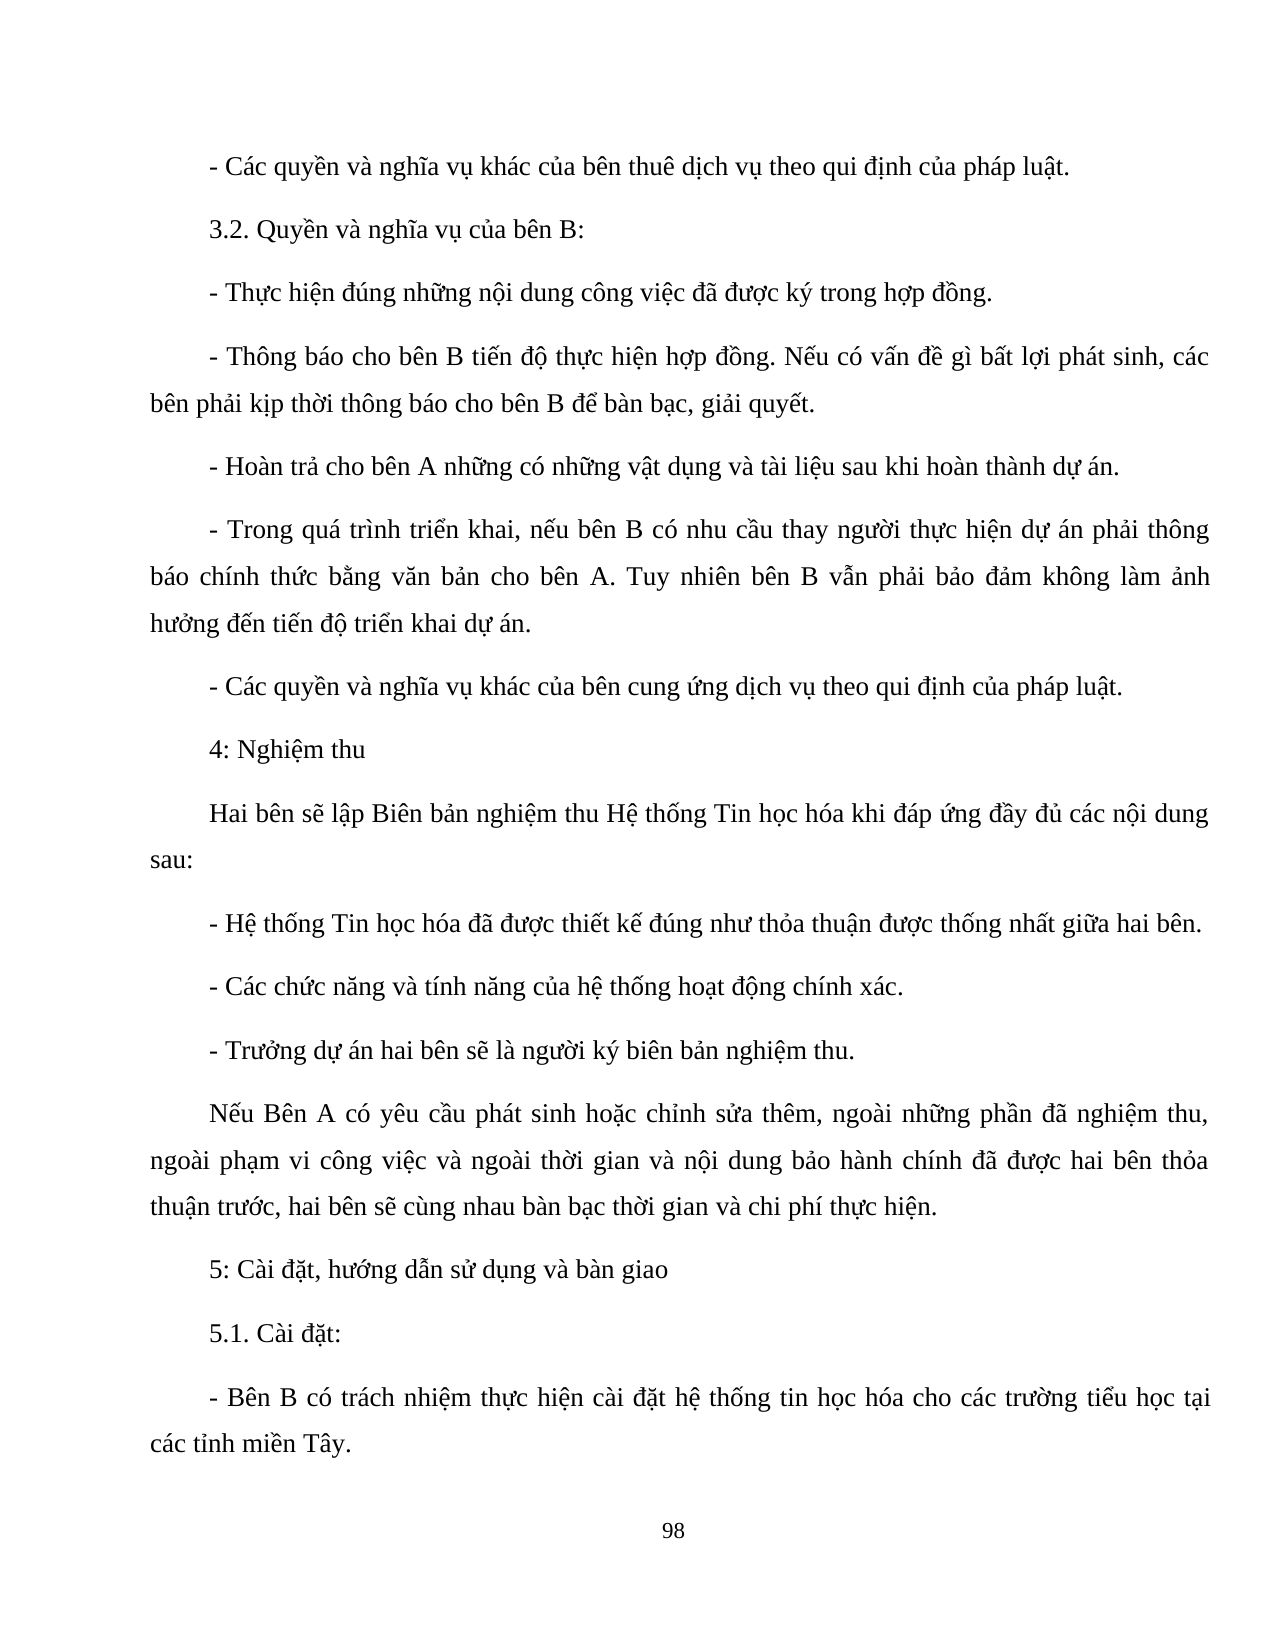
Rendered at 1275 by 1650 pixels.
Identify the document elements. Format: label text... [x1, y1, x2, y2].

list Trưởng dự án hai bên sẽ là người ký biên bản nghiệm thu. [209, 1034, 1275, 1065]
text Nếu Bên A có yêu cầu phát sinh hoặc chỉnh sửa thêm, ngoài những phần đã nghiệm thu, ngoài phạm vi công việc và ngoài thời gian và nội dung bảo hành chính đã được hai bên thỏa thuận trước, hai bên sẽ cùng nhau bàn bạc thời gian và chi phí thực hiện. [150, 1097, 1211, 1222]
list Thông báo cho bên B tiến độ thực hiện hợp đồng. Nếu có vấn đề gì bất lợi phát sinh, các bên phải kịp thời thông báo cho bên B để bàn bạc, giải quyết. [150, 340, 1211, 418]
list Các quyền và nghĩa vụ khác của bên cung ứng dịch vụ theo qui định của pháp luật. 4: Nghiệm thu [209, 670, 1124, 765]
list Các chức năng và tính năng của hệ thống hoạt động chính xác. [209, 970, 1275, 1001]
list Trong quá trình triển khai, nếu bên B có nhu cầu thay người thực hiện dự án phải thông báo chính thức bằng văn bản cho bên A. Tuy nhiên bên B vẫn phải bảo đảm không làm ảnh hưởng đến tiến độ triển khai dự án. [150, 513, 1211, 638]
list Hệ thống Tin học hóa đã được thiết kế đúng như thỏa thuận được thống nhất giữa hai bên. [209, 907, 1275, 938]
text sau: [150, 843, 1275, 874]
list Thực hiện đúng những nội dung công việc đã được ký trong hợp đồng. [209, 277, 1275, 308]
text Hai bên sẽ lập Biên bản nghiệm thu Hệ thống Tin học hóa khi đáp ứng đầy đủ các nội dung [209, 797, 1275, 828]
list Quyền và nghĩa vụ của bên B: [209, 213, 1275, 244]
list Hoàn trả cho bên A những có những vật dụng và tài liệu sau khi hoàn thành dự án. [209, 450, 1275, 481]
list Cài đặt: [209, 1317, 1275, 1348]
list Các quyền và nghĩa vụ khác của bên thuê dịch vụ theo qui định của pháp luật. [209, 150, 1275, 181]
list Bên B có trách nhiệm thực hiện cài đặt hệ thống tin học hóa cho các trường tiểu học tại các tỉnh miền Tây. [150, 1381, 1211, 1458]
text 5: Cài đặt, hướng dẫn sử dụng và bàn giao [209, 1254, 1275, 1285]
